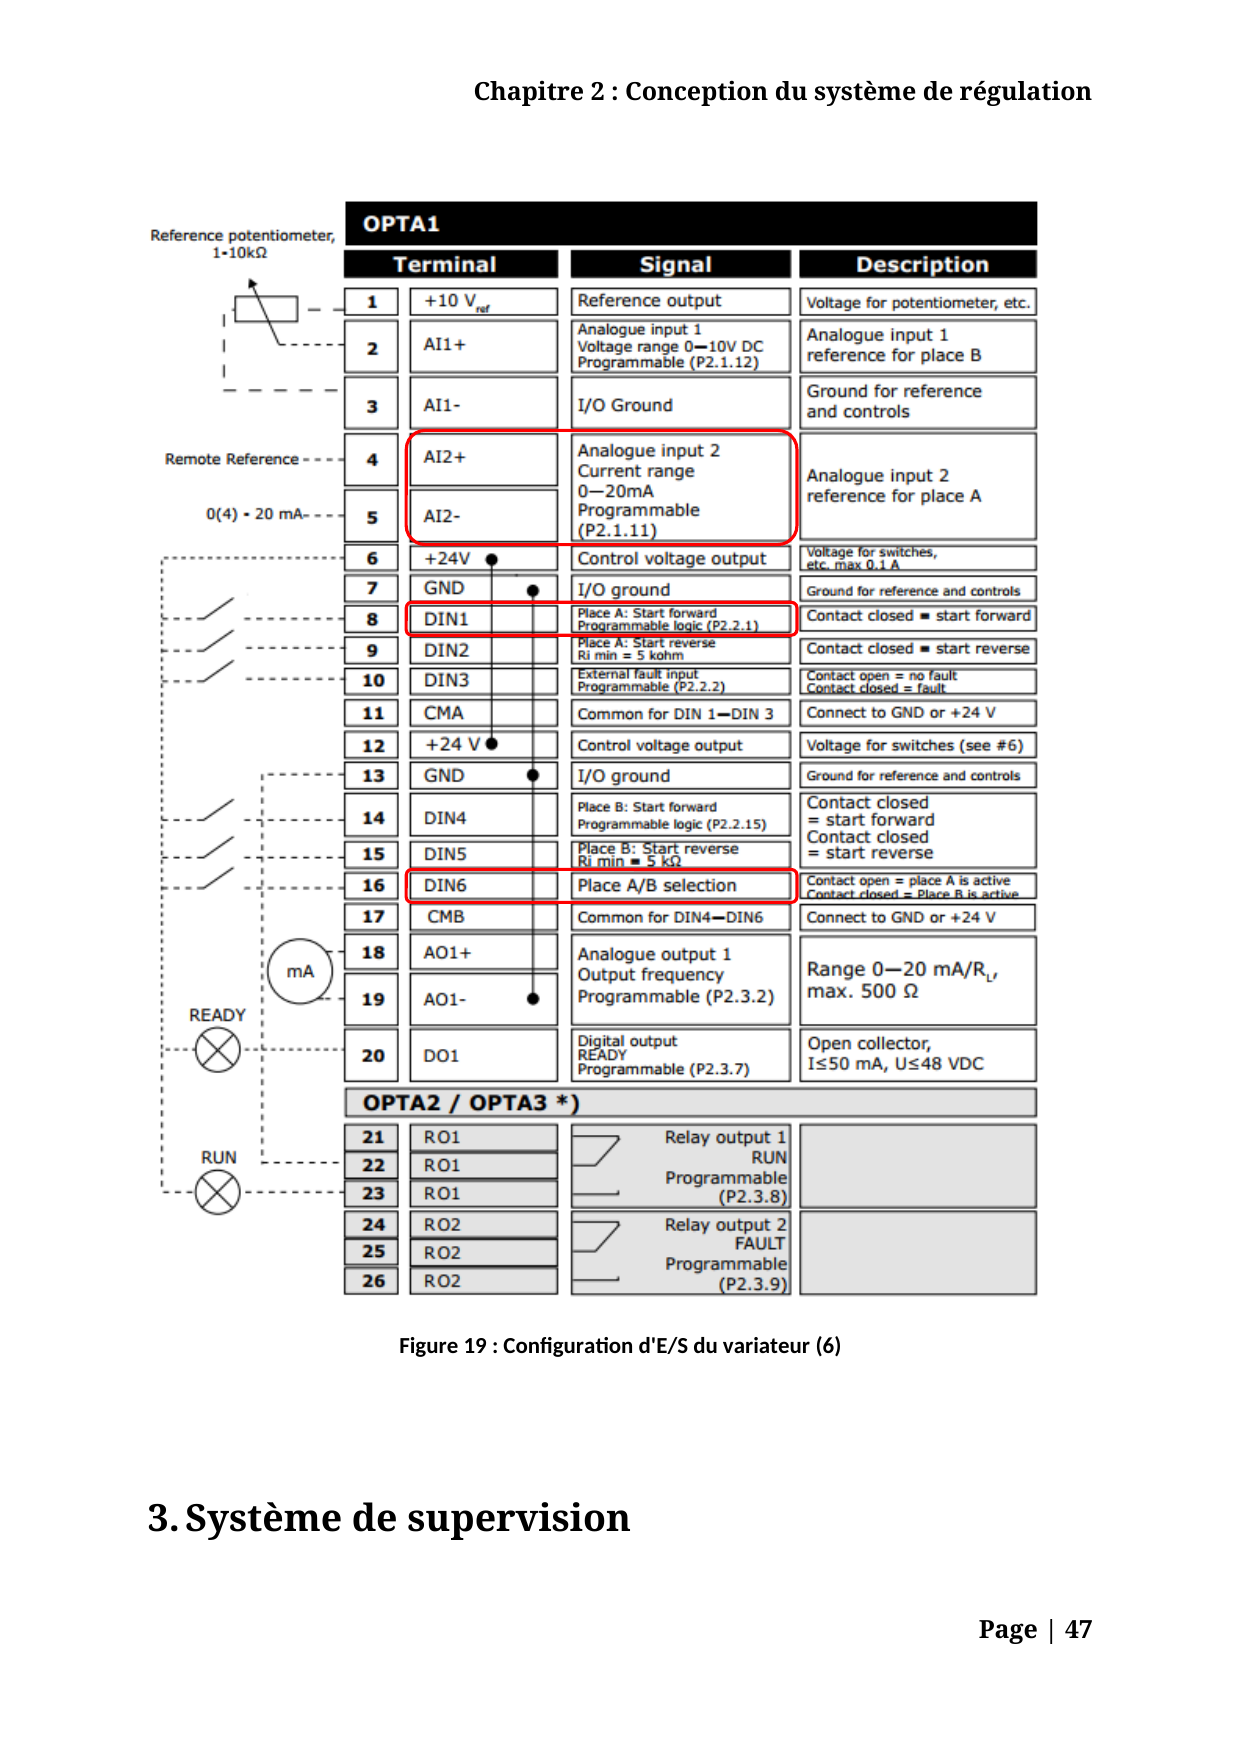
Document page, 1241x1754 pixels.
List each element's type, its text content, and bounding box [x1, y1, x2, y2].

list Système de supervision [148, 1491, 1092, 1542]
picture [147, 170, 1072, 1317]
text Figure 19 : Configuration d'E/S du variateur [148, 1331, 1092, 1359]
